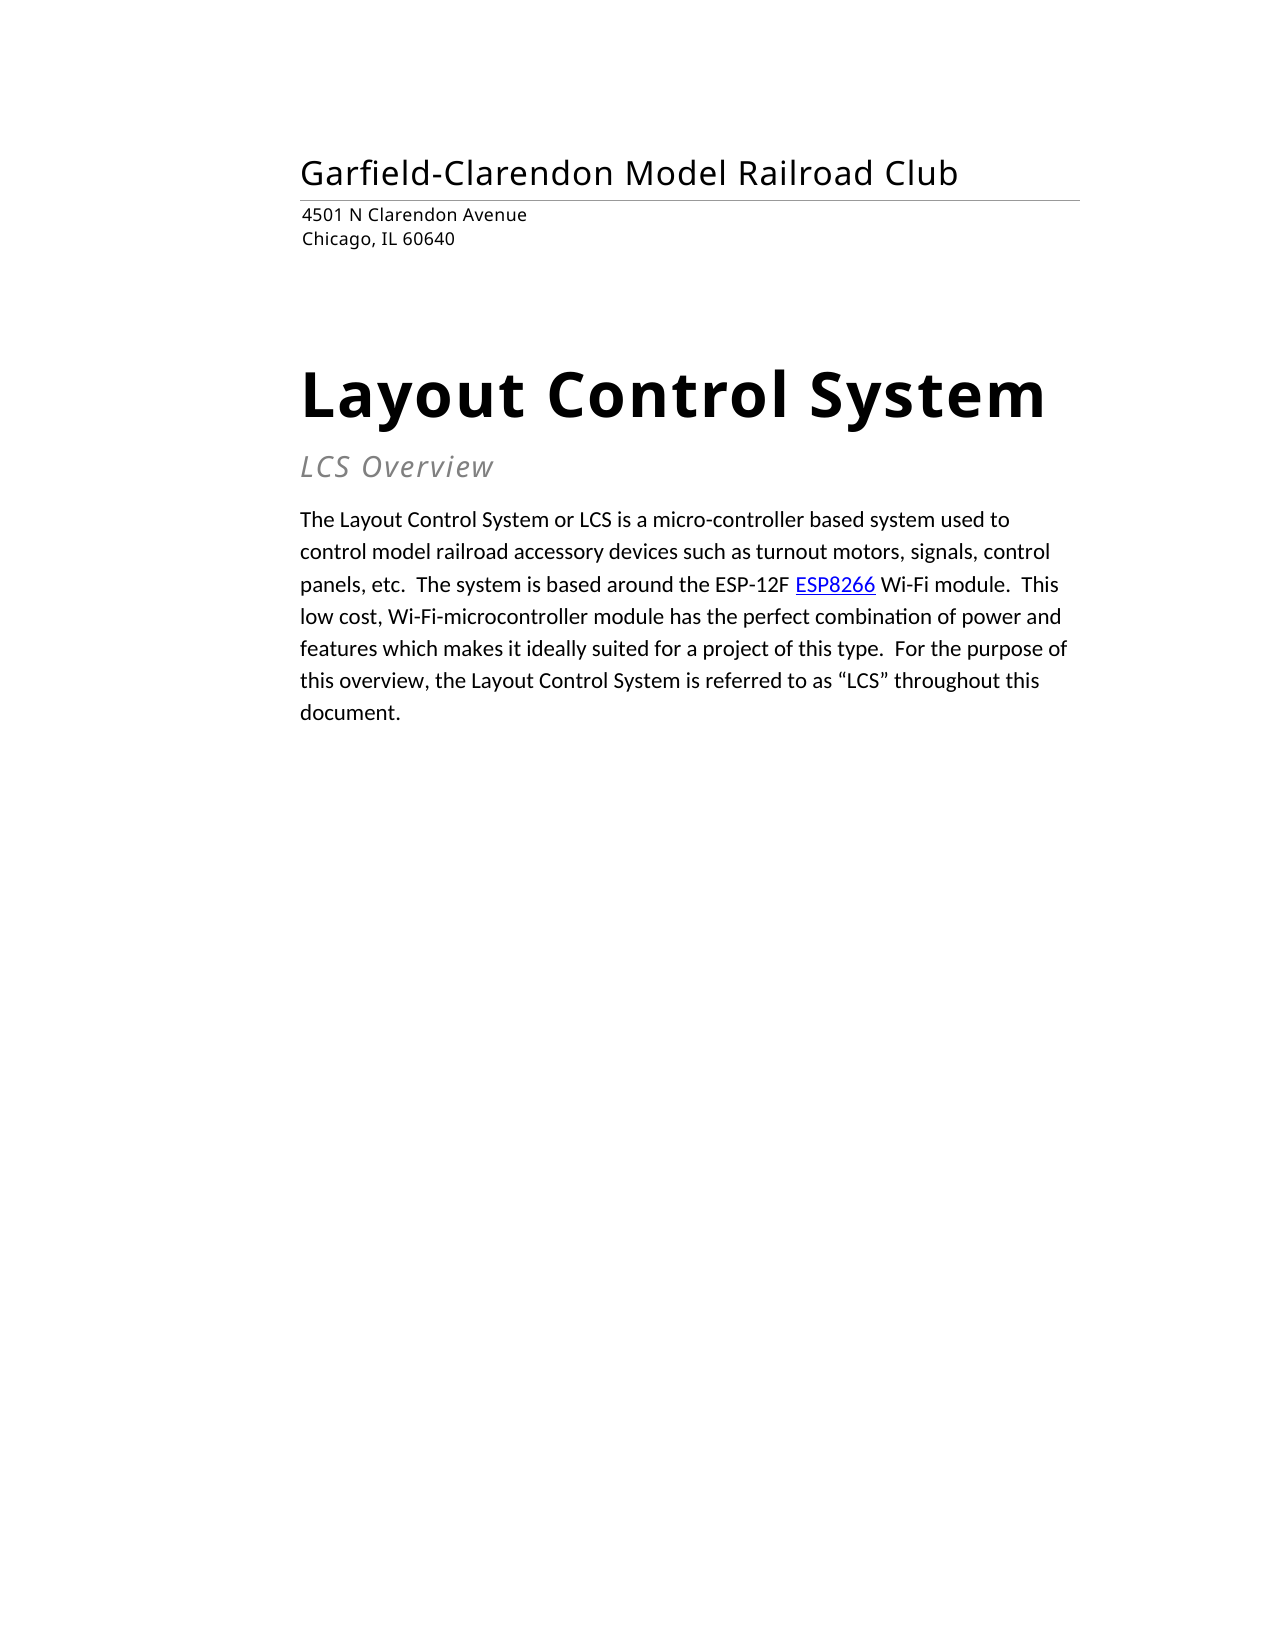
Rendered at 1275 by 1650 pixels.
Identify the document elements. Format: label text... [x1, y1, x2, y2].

subtitle LCS Overview [300, 451, 1080, 484]
title Layout Control System [300, 368, 1080, 430]
text Garfield-Clarendon Model Railroad Club [300, 150, 1080, 200]
text The Layout Control System or LCS is a micro-controller based system used to control model railroad accessory devices such as turnout motors, signals, control panels, etc. The system is based around the ESP-12F ESP8266 Wi-Fi module. This low cost, Wi-Fi-microcontroller module has the perfect combination of power and features which makes it ideally suited for a project of this type. For the purpose of this overview, the Layout Control System is referred to as “LCS” throughout this document. [300, 505, 1080, 726]
